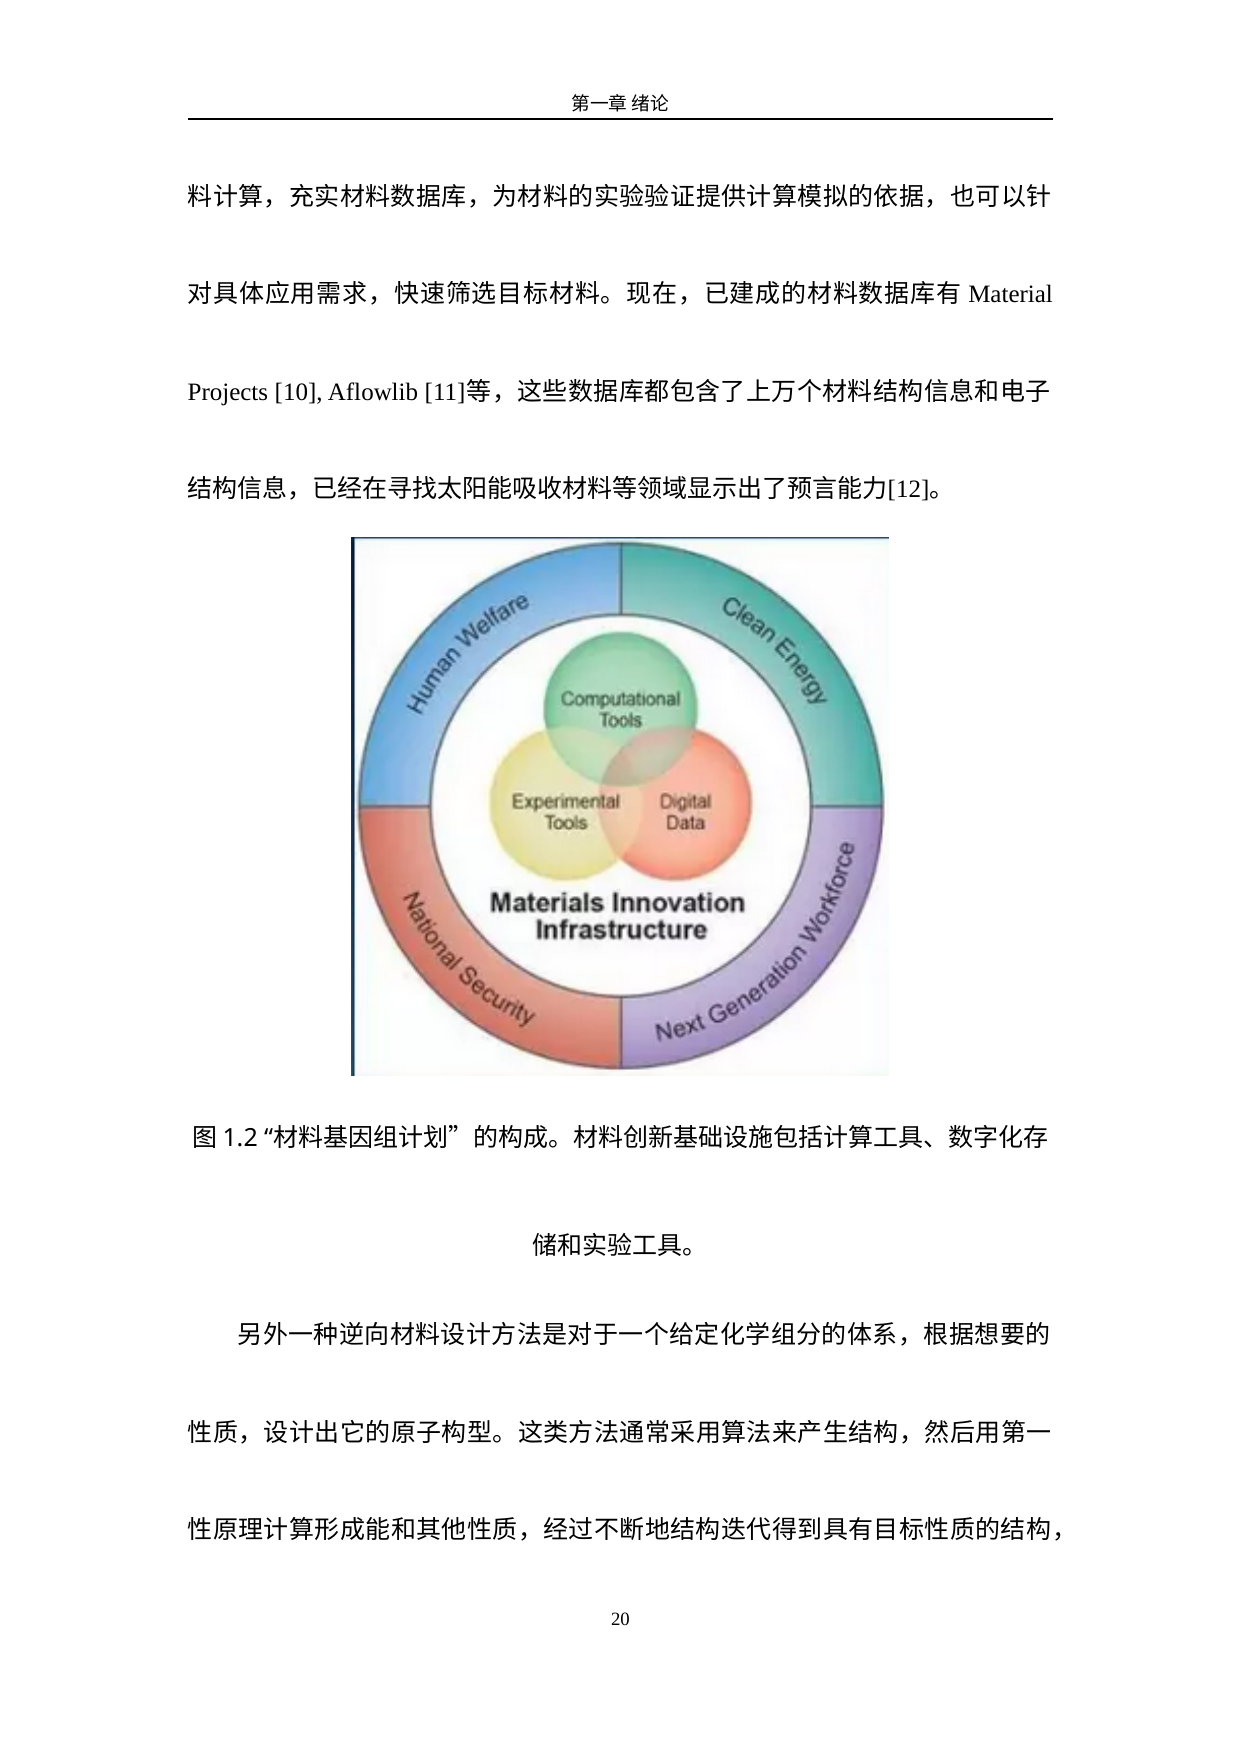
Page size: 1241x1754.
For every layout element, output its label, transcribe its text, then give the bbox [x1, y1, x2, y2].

text 图1.2 “材料基因组计划”的构成。材料创新基础设施包括计算工具、数字化存储和实验工具。 [187, 1103, 1053, 1276]
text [187, 1301, 1053, 1561]
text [187, 162, 1053, 519]
picture [351, 537, 889, 1076]
